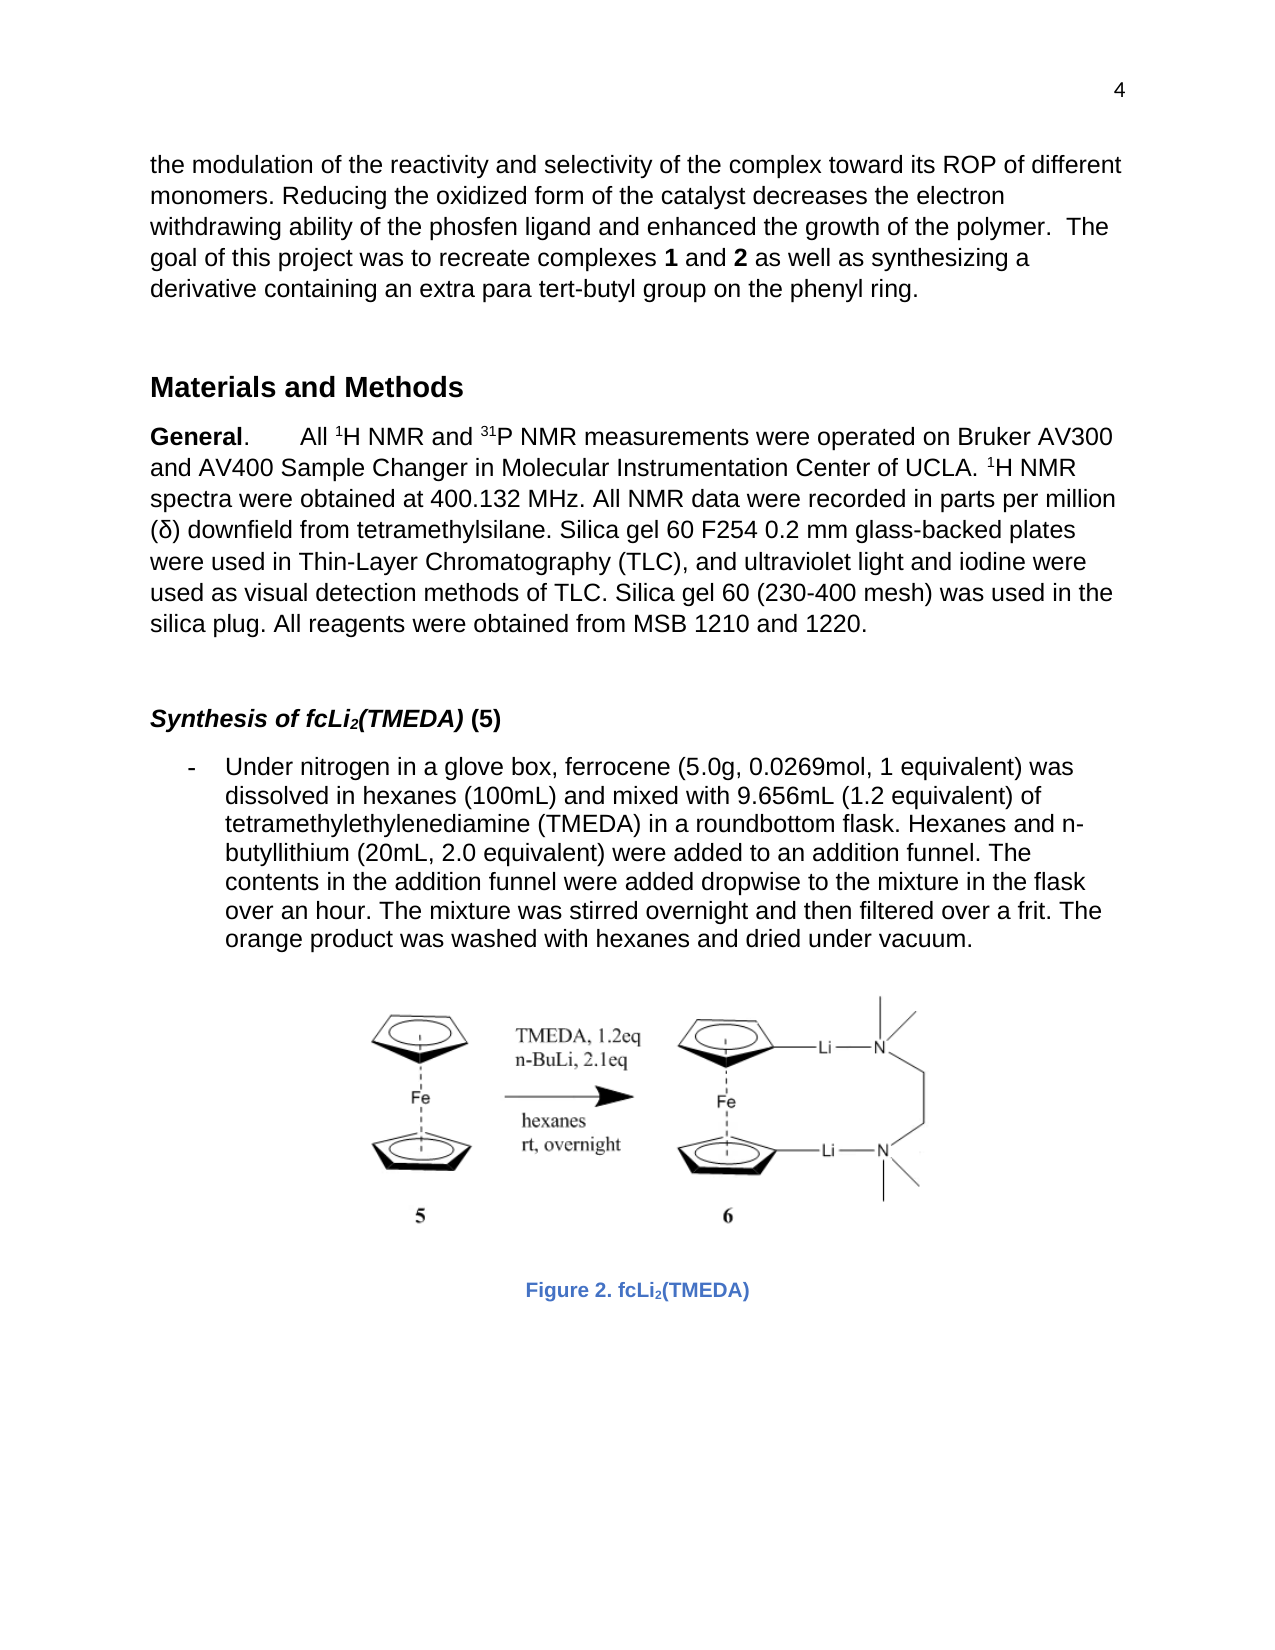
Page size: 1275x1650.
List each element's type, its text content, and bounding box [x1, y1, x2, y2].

text Figure 2. fcLi2(TMEDA) [150, 1278, 1125, 1302]
picture [335, 953, 940, 1260]
text Materials and Methods [150, 369, 1125, 403]
text Synthesis of fcLi2(TMEDA) (5) [150, 704, 1125, 733]
text General. All 1H NMR and 31P NMR measurements were operated on Bruker AV300 and AV400 Sample Changer in Molecular Instrumentation Center of UCLA. 1H NMR spectra were obtained at 400.132 MHz. All NMR data were recorded in parts per million (δ) downfield from tetramethylsilane. Silica gel 60 F254 0.2 mm glass-backed plates were used in Thin-Layer Chromatography (TLC), and ultraviolet light and iodine were used as visual detection methods of TLC. Silica gel 60 (230-400 mesh) was used in the silica plug. All reagents were obtained from MSB 1210 and 1220. [150, 422, 1125, 637]
list Under nitrogen in a glove box, ferrocene (5.0g, 0.0269mol, 1 equivalent) was dissolved in hexanes (100mL) and mixed with 9.656mL (1.2 equivalent) of tetramethylethylenediamine (TMEDA) in a roundbottom flask. Hexanes and n-butyllithium (20mL, 2.0 equivalent) were added to an addition funnel. The contents in the addition funnel were added dropwise to the mixture in the flask over an hour. The mixture was stirred overnight and then filtered over a frit. The orange product was washed with hexanes and dried under vacuum. [187, 752, 1125, 953]
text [150, 150, 1125, 303]
